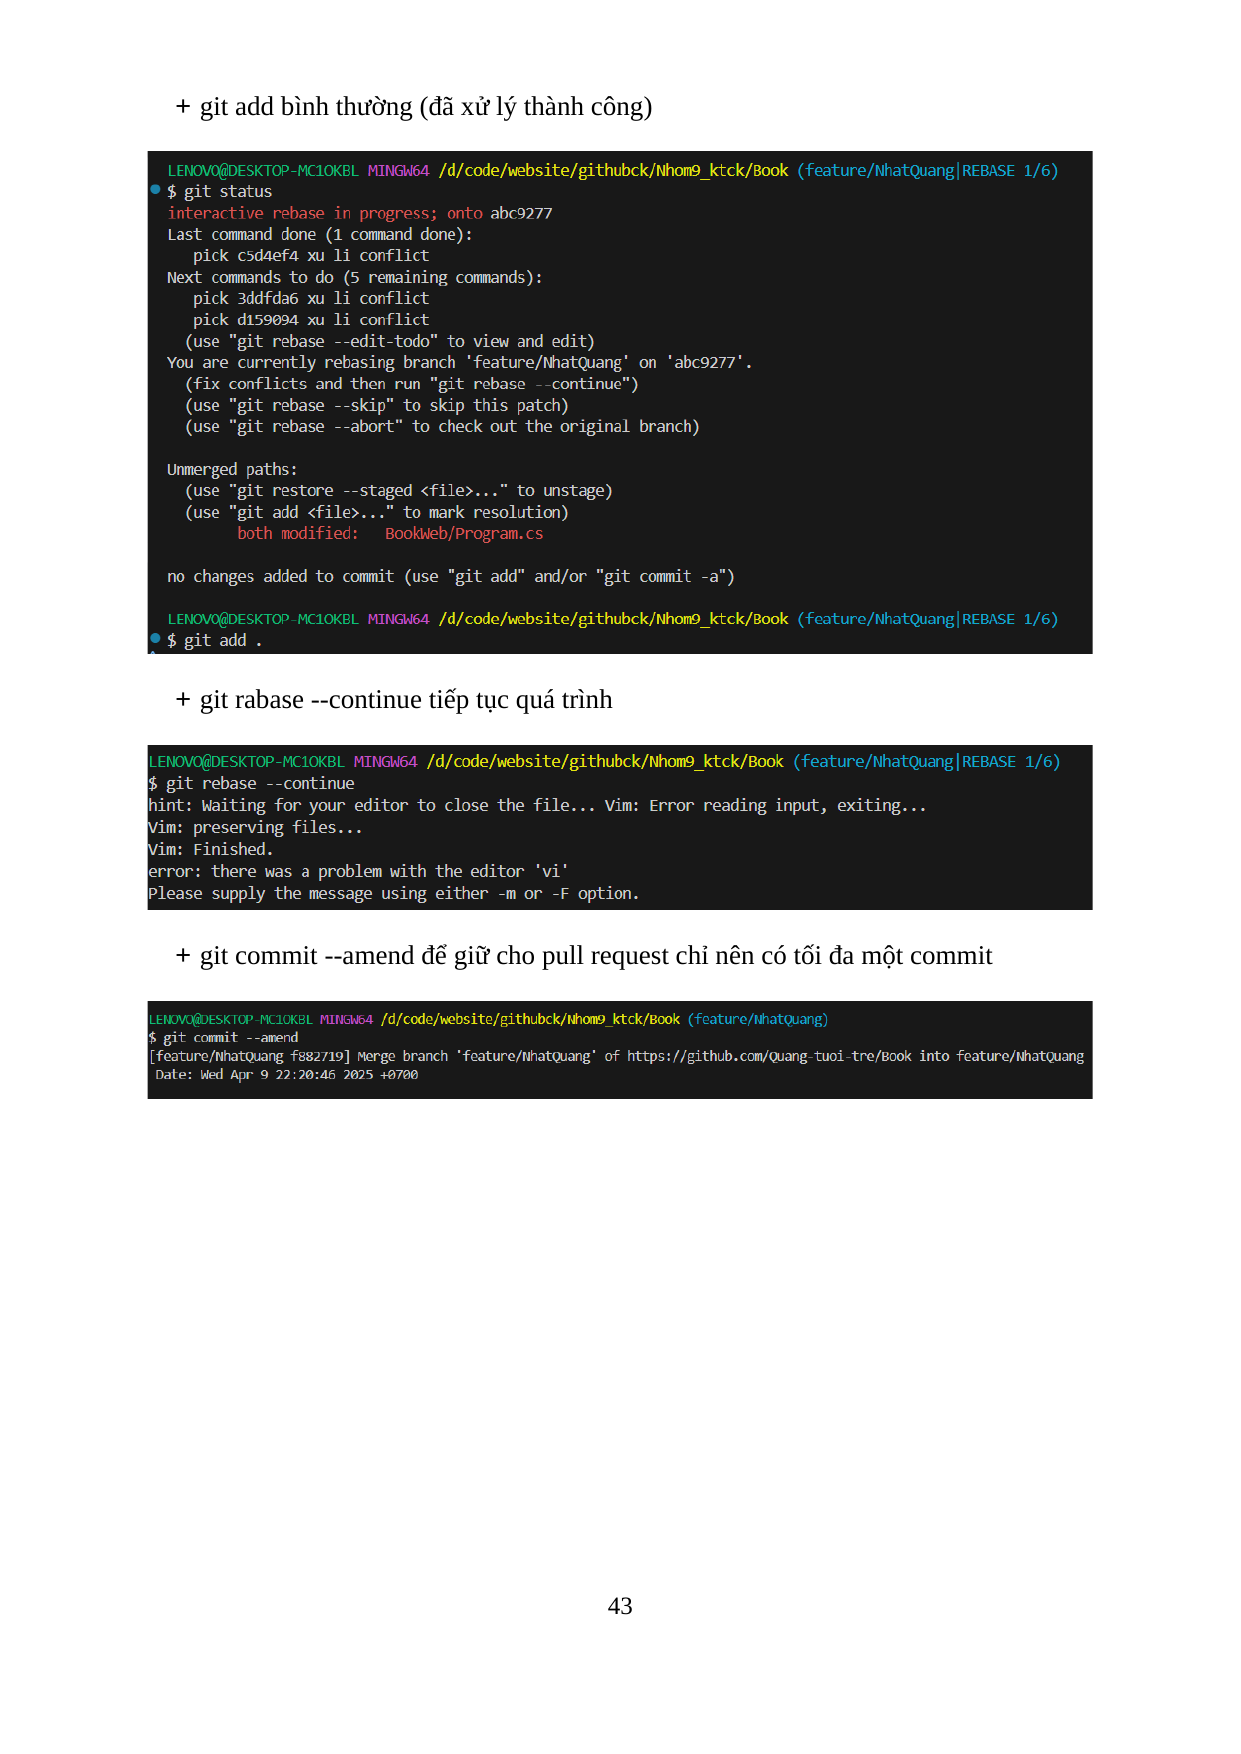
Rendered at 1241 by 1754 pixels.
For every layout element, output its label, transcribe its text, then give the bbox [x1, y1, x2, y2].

picture [147, 151, 1093, 654]
list git commit --amend để giữ cho pull request chỉ nên có tối đa một commit [175, 939, 1165, 970]
picture [147, 745, 1093, 910]
list git add bình thường (đã xử lý thành công) [175, 90, 1165, 121]
list git rabase --continue tiếp tục quá trình [175, 683, 1165, 714]
picture [147, 1001, 1093, 1099]
